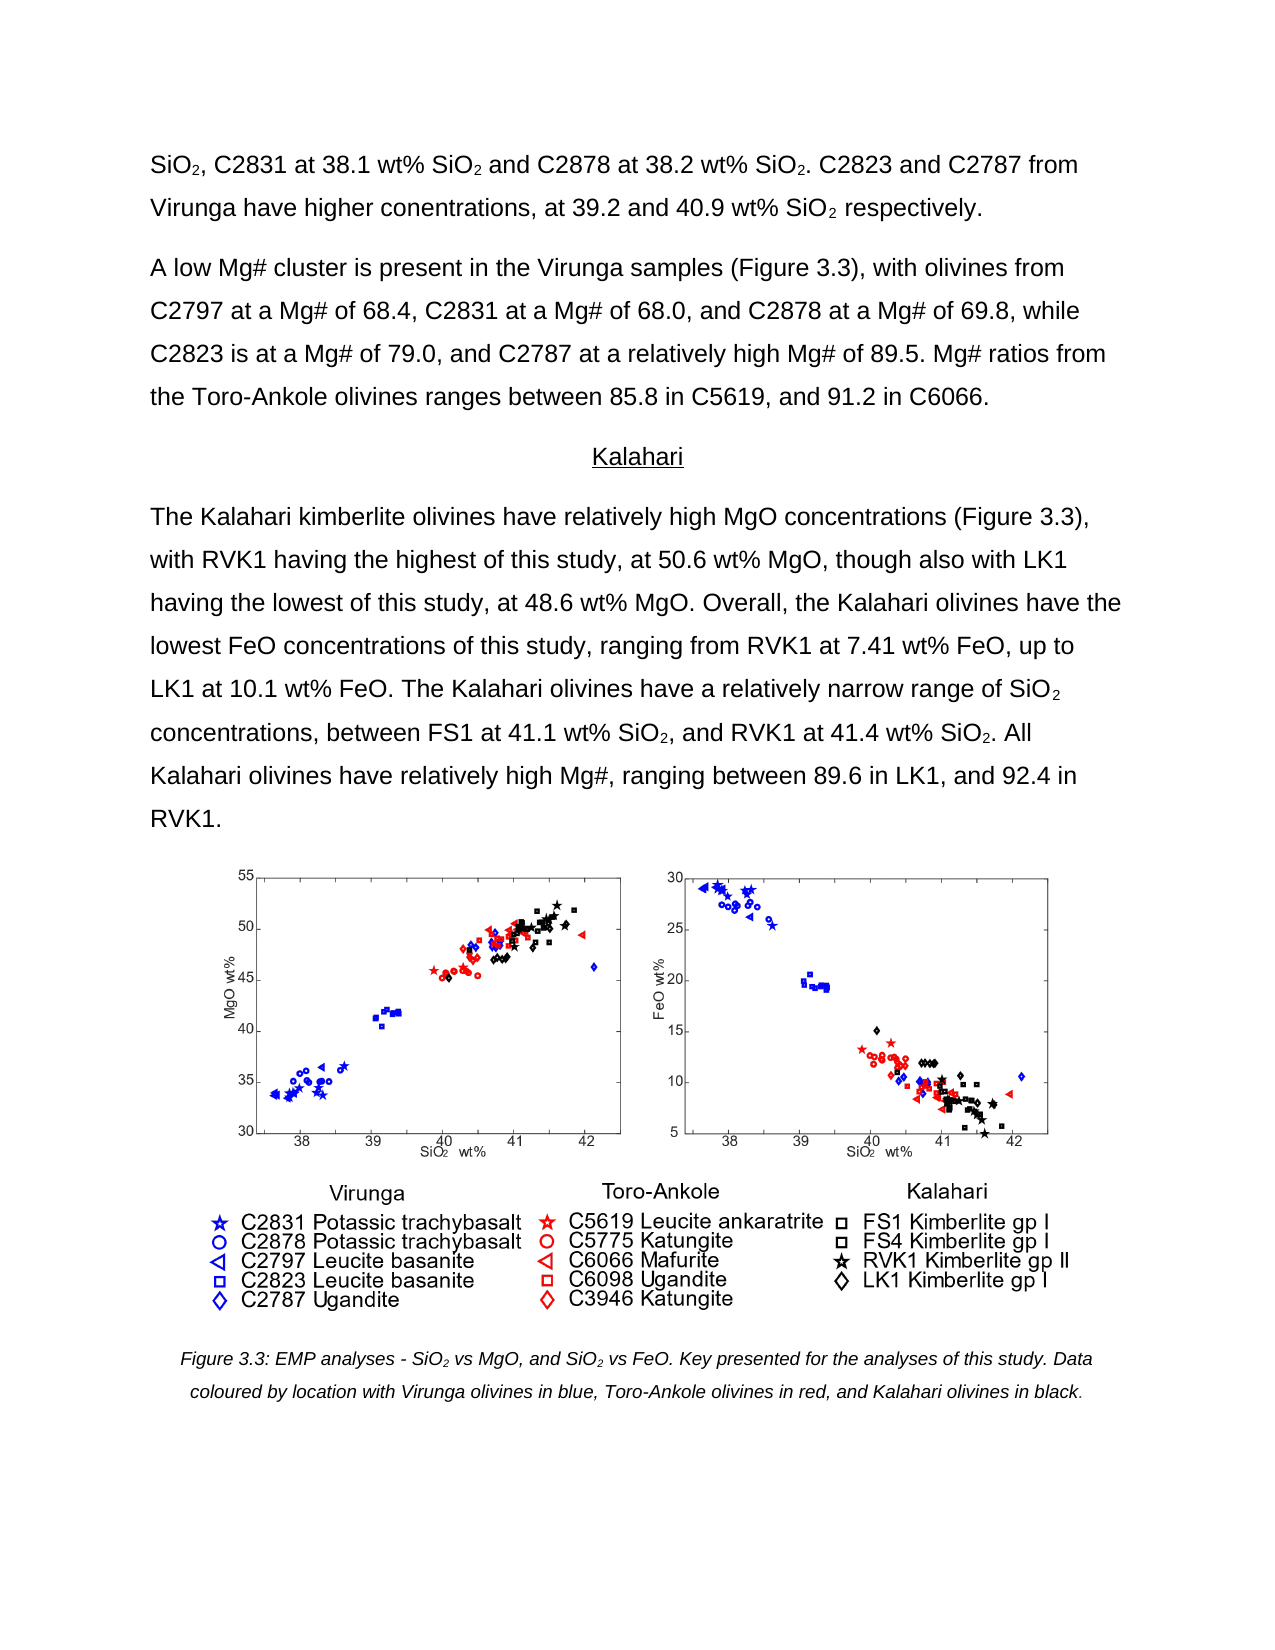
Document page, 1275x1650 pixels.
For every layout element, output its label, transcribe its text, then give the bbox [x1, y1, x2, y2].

text The Kalahari kimberlite olivines have relatively high MgO concentrations (Figure 3.3), with RVK1 having the highest of this study, at 50.6 wt% MgO, though also with LK1 having the lowest of this study, at 48.6 wt% MgO. Overall, the Kalahari olivines have the lowest FeO concentrations of this study, ranging from RVK1 at 7.41 wt% FeO, up to LK1 at 10.1 wt% FeO. The Kalahari olivines have a relatively narrow range of SiO2 concentrations, between FS1 at 41.1 wt% SiO2, and RVK1 at 41.4 wt% SiO2. All Kalahari olivines have relatively high Mg#, ranging between 89.6 in LK1, and 92.4 in RVK1. [150, 502, 1125, 832]
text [150, 150, 1125, 222]
text A low Mg# cluster is present in the Virunga samples (Figure 3.3), with olivines from C2797 at a Mg# of 68.4, C2831 at a Mg# of 68.0, and C2878 at a Mg# of 69.8, while C2823 is at a Mg# of 79.0, and C2787 at a relatively high Mg# of 89.5. Mg# ratios from the Toro-Ankole olivines ranges between 85.8 in C5619, and 91.2 in C6066. [150, 253, 1125, 411]
picture [197, 1180, 1078, 1318]
picture [207, 863, 1068, 1167]
text Kalahari [150, 442, 1125, 471]
text Figure 3.3: EMP analyses - SiO2 vs MgO, and SiO2 vs FeO. Key presented for the analyses of this study. Data coloured by location with Virunga olivines in blue, Toro-Ankole olivines in red, and Kalahari olivines in black. [150, 1348, 1125, 1402]
